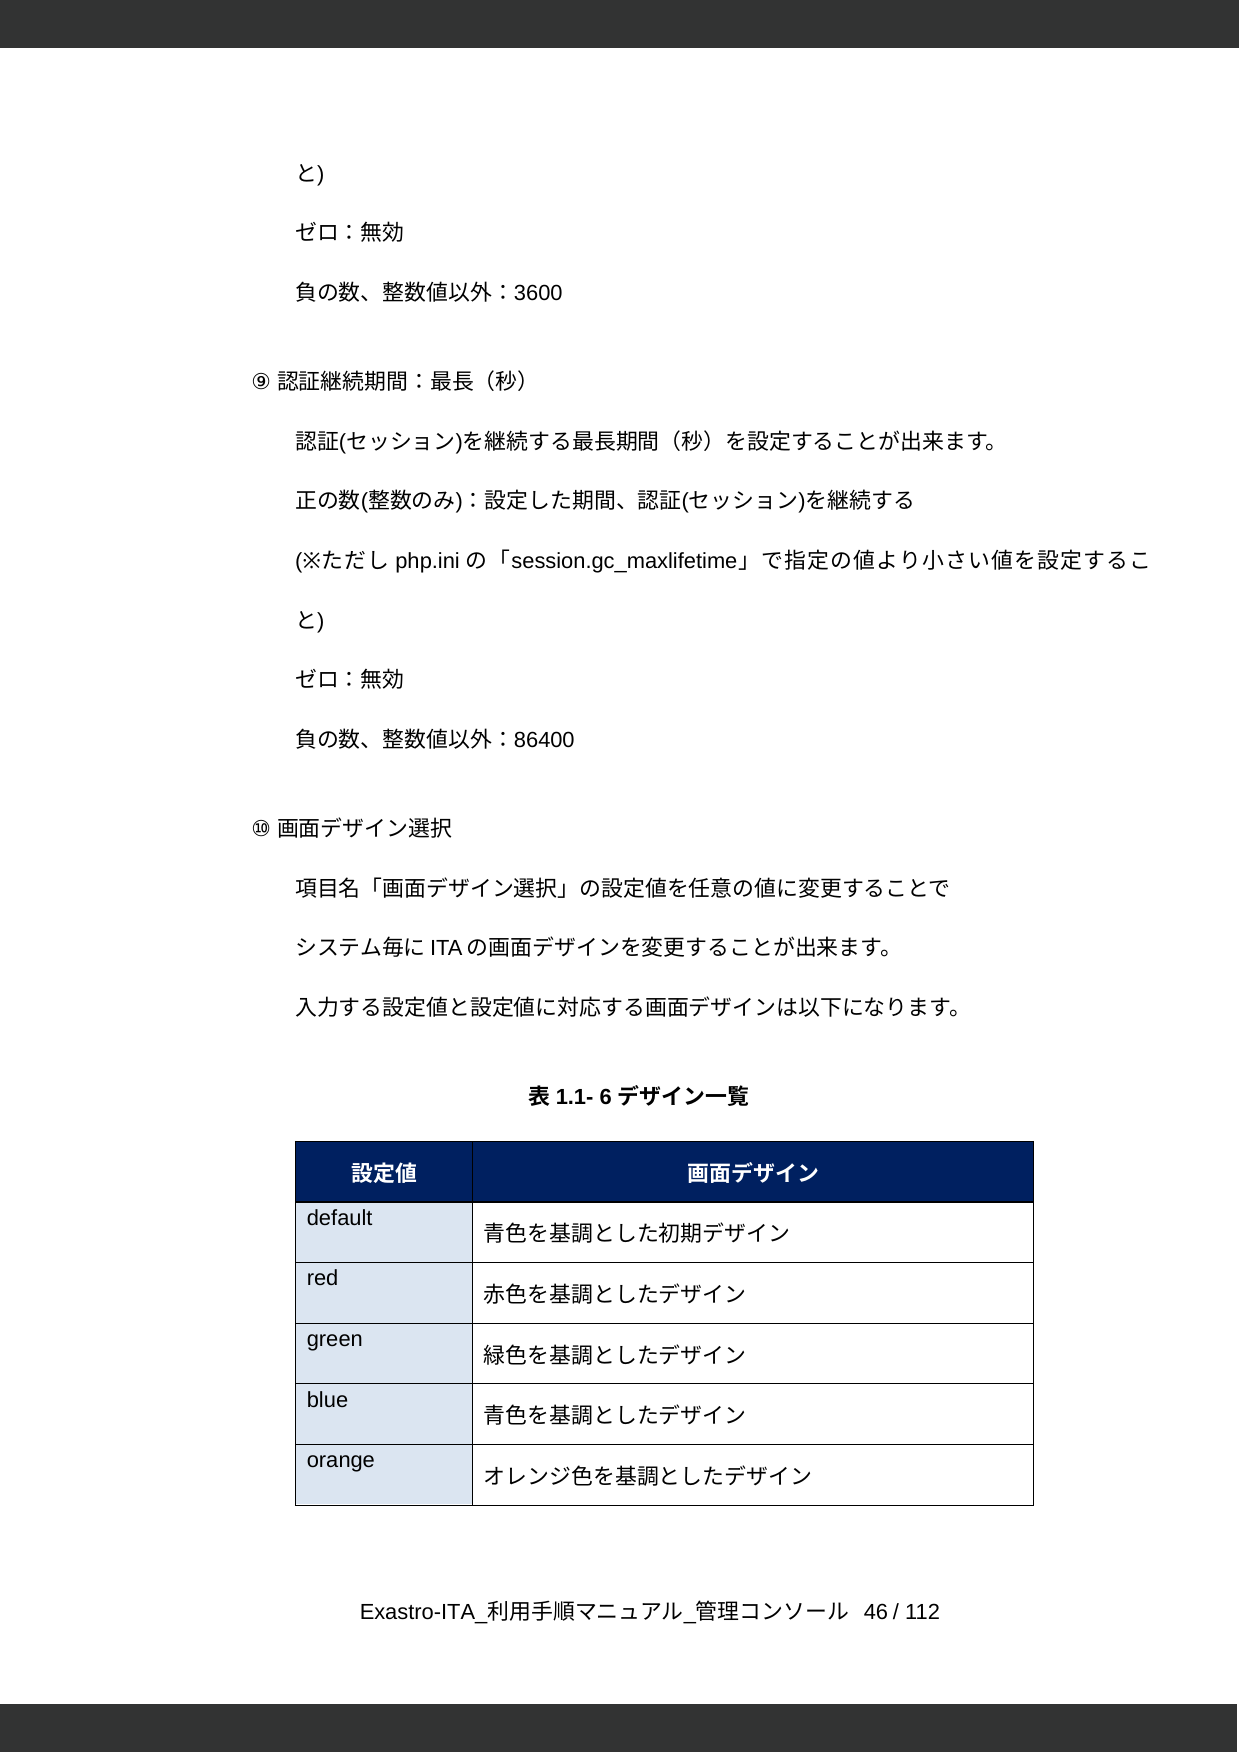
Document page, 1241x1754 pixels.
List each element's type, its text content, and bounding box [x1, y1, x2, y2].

table_cell オレンジ色を基調としたデザイン [473, 1445, 1033, 1504]
table_cell orange [296, 1445, 472, 1504]
table_cell 青色を基調としたデザイン [473, 1384, 1033, 1444]
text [295, 142, 1152, 201]
table_header 画面デザイン [473, 1142, 1033, 1201]
text 表 1.1- 6 デザイン一覧 [148, 1065, 1130, 1125]
table_cell red [296, 1263, 472, 1323]
table_cell blue [296, 1384, 472, 1444]
table_cell default [296, 1203, 472, 1262]
table_cell 赤色を基調としたデザイン [473, 1263, 1033, 1323]
table_header 設定値 [296, 1142, 472, 1201]
table_cell green [296, 1324, 472, 1383]
text (※ただしphp.iniの「session.gc_maxlifetime」で指定の値より小さい値を設定すること) [295, 529, 1152, 648]
text 負の数、整数値以外：86400 [295, 708, 1152, 767]
subtitle 画面デザイン選択 [251, 797, 1152, 857]
text 項目名「画面デザイン選択」の設定値を任意の値に変更することで [295, 857, 1152, 916]
text 入力する設定値と設定値に対応する画面デザインは以下になります。 [295, 976, 1152, 1036]
subtitle 認証継続期間：最長（秒） [251, 350, 1152, 410]
text 負の数、整数値以外：3600 [295, 261, 1152, 321]
picture [0, 0, 1239, 48]
text システム毎にITAの画面デザインを変更することが出来ます。 [295, 916, 1152, 976]
table_cell 青色を基調とした初期デザイン [473, 1203, 1033, 1262]
picture [0, 1704, 1237, 1752]
text 認証(セッション)を継続する最長期間（秒）を設定することが出来ます。 [295, 410, 1152, 469]
text 正の数(整数のみ)：設定した期間、認証(セッション)を継続する [295, 469, 1152, 529]
table_cell 緑色を基調としたデザイン [473, 1324, 1033, 1383]
text ゼロ：無効 [295, 648, 1152, 708]
text ゼロ：無効 [295, 201, 1152, 261]
